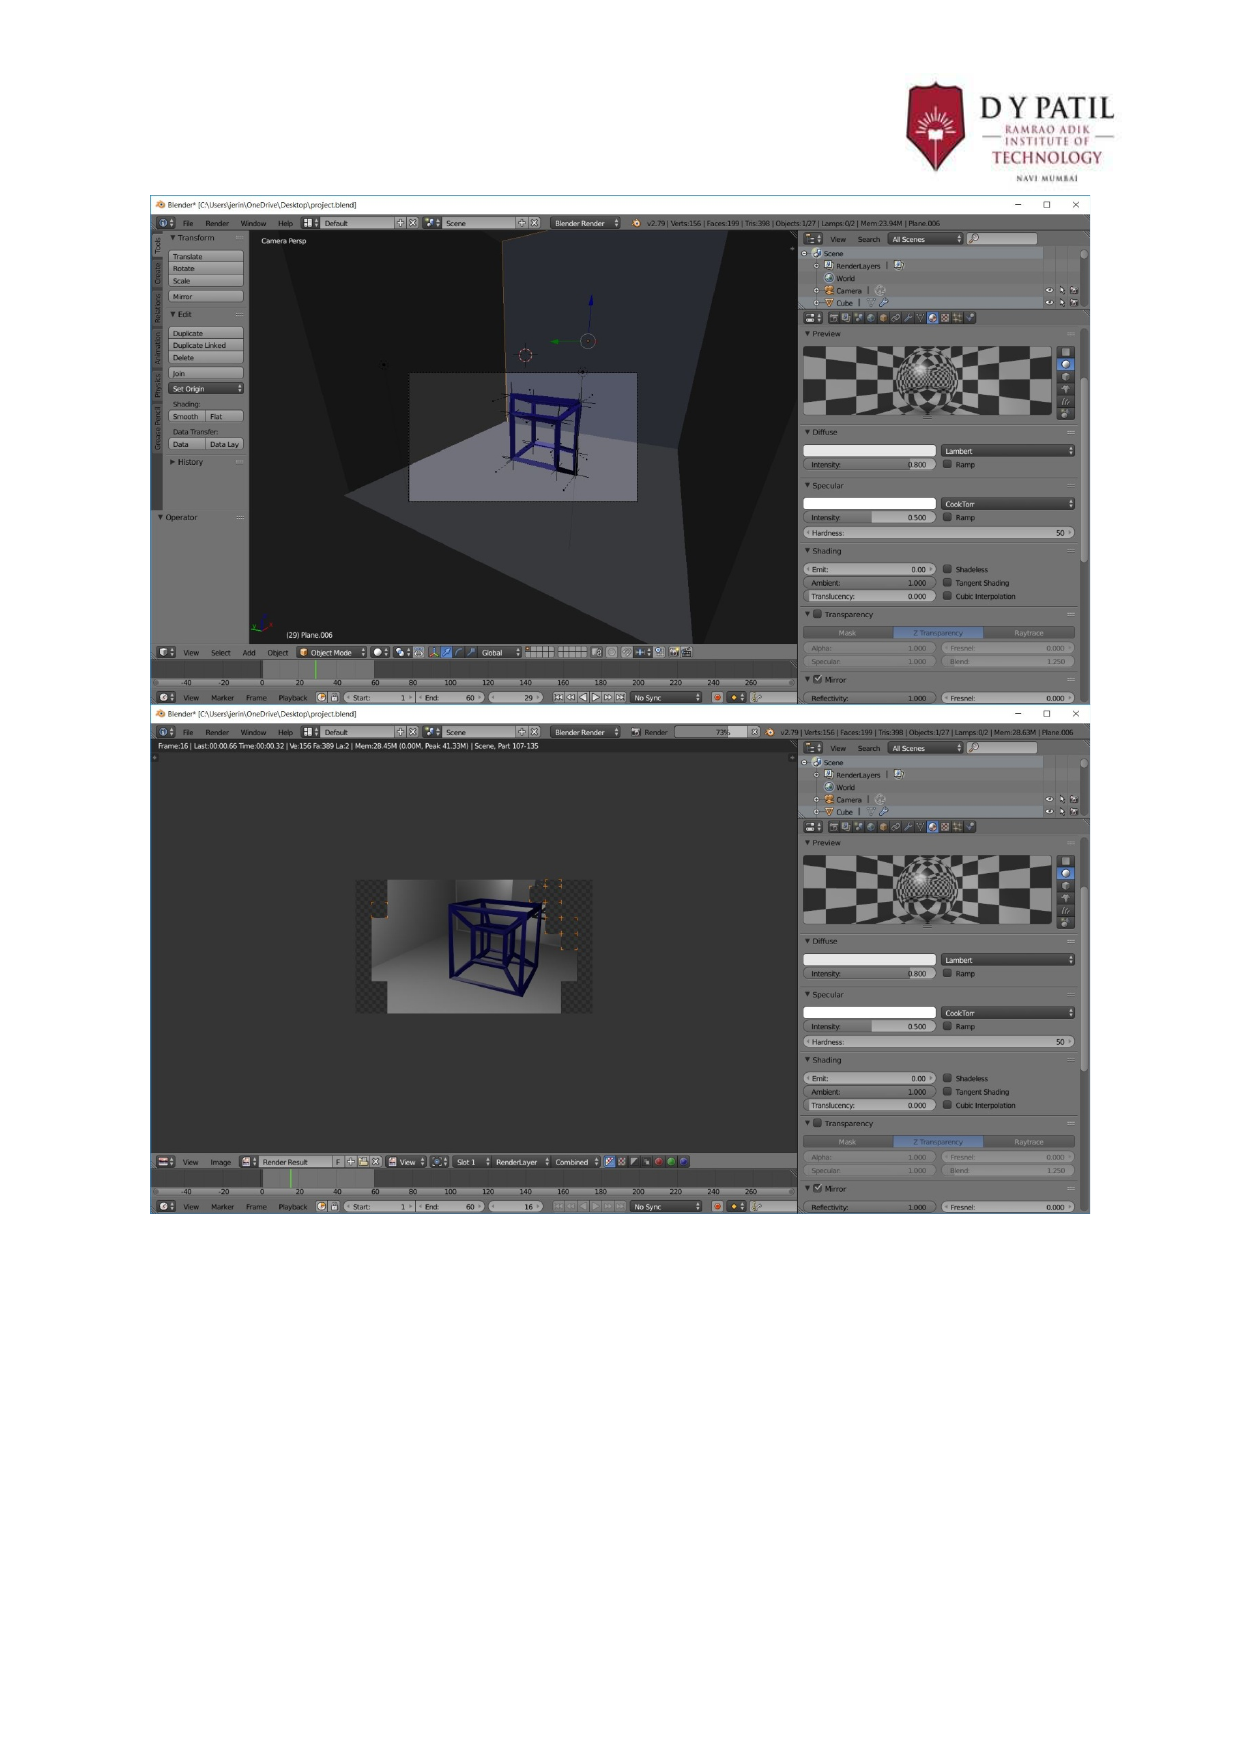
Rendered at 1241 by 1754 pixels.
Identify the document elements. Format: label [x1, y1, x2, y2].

picture [150, 73, 1125, 1214]
